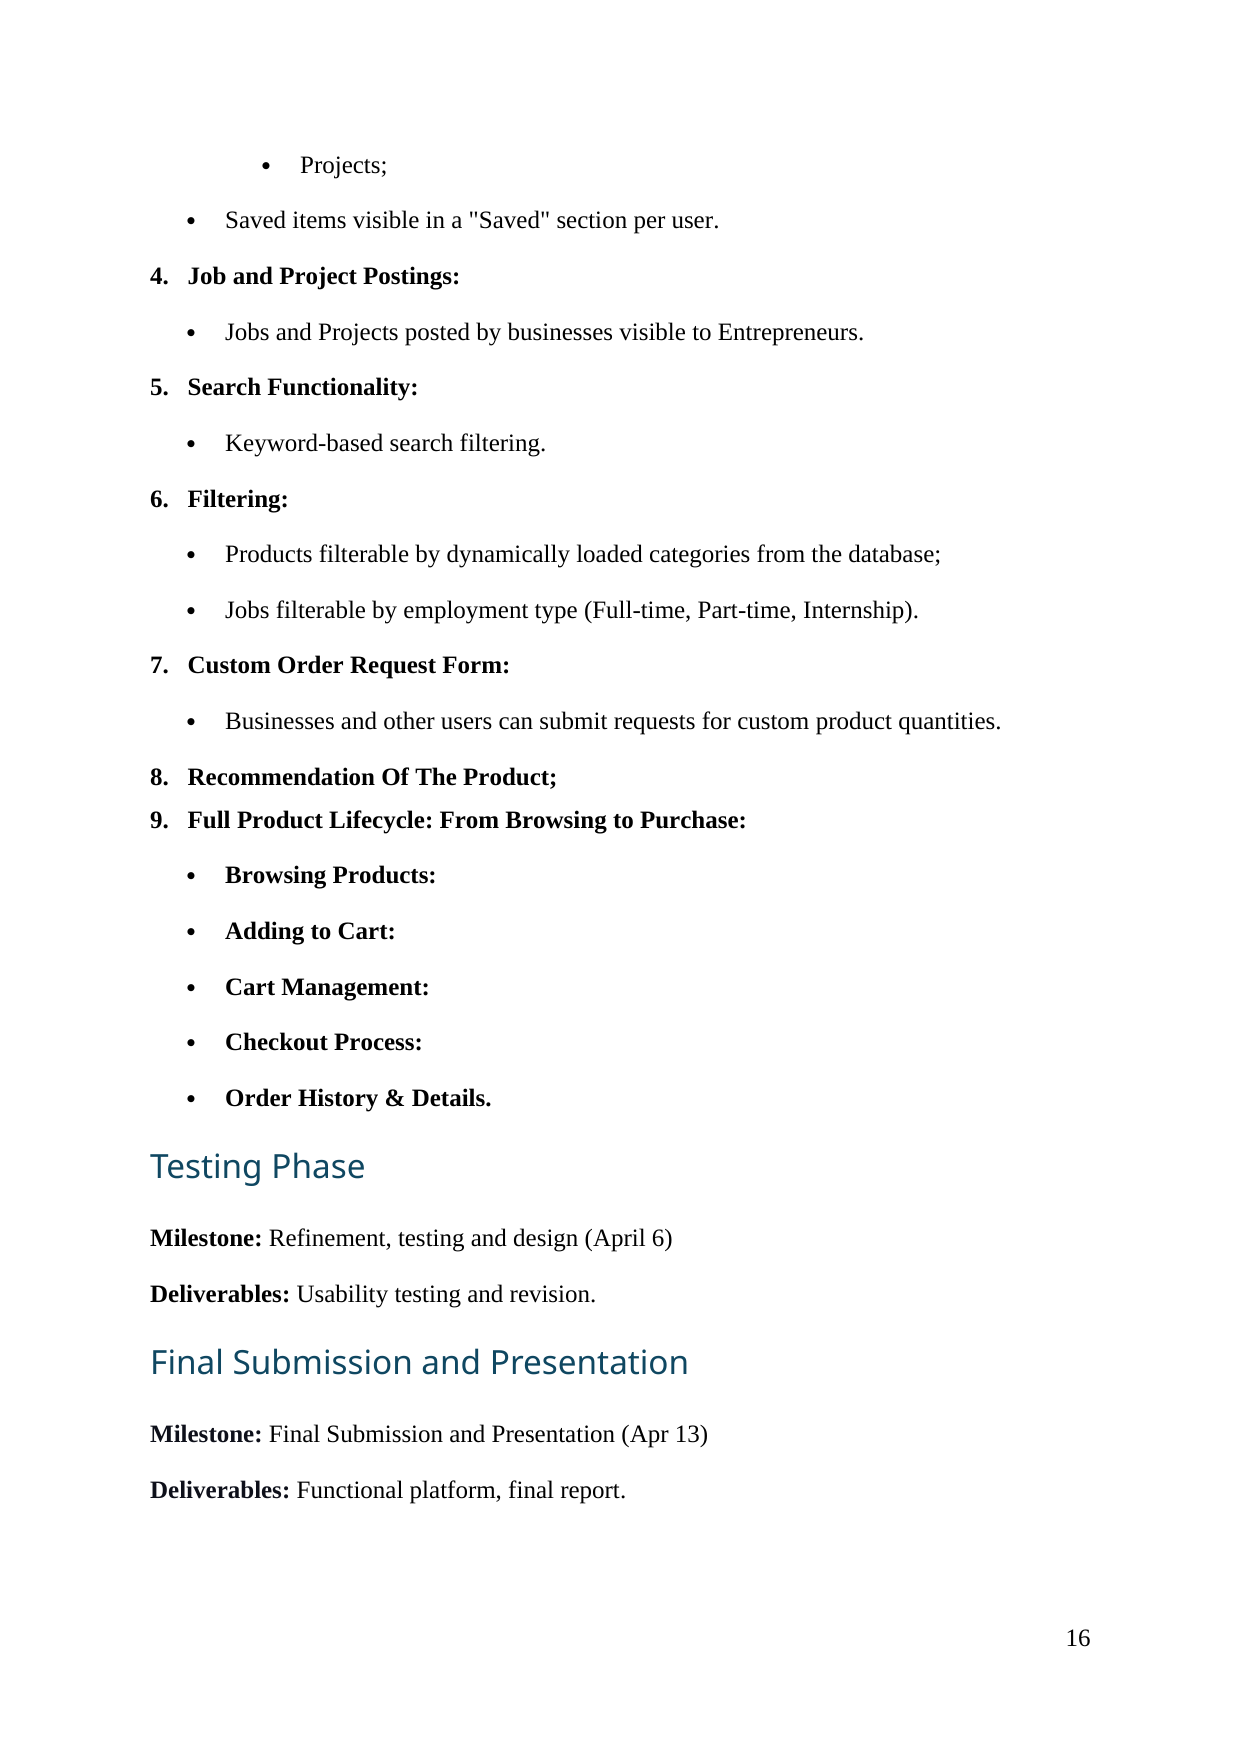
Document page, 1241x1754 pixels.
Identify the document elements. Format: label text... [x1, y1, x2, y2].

text Deliverables: Functional platform, final report. [150, 1475, 1090, 1504]
text Deliverables: Usability testing and revision. [150, 1279, 1090, 1308]
list Products filterable by dynamically loaded categories from the database; [187, 539, 1090, 568]
text Milestone: Refinement, testing and design (April 6) [150, 1223, 1090, 1252]
list Full Product Lifecycle: From Browsing to Purchase: [150, 805, 1090, 834]
list Jobs and Projects posted by businesses visible to Entrepreneurs. [187, 317, 1090, 346]
subtitle Testing Phase [150, 1143, 1090, 1188]
list Checkout Process: [187, 1027, 1090, 1056]
list Custom Order Request Form: [150, 651, 1090, 679]
list Search Functionality: [150, 372, 1090, 401]
text Milestone: Final Submission and Presentation (Apr 13) [150, 1419, 1090, 1448]
list Projects; [262, 150, 1090, 179]
list Adding to Cart: [187, 916, 1090, 945]
list Browsing Products: [187, 861, 1090, 889]
list Businesses and other users can submit requests for custom product quantities. [187, 706, 1090, 735]
list Order History & Details. [187, 1083, 1090, 1112]
list Filtering: [150, 484, 1090, 512]
subtitle Final Submission and Presentation [150, 1339, 1090, 1384]
list Job and Project Postings: [150, 261, 1090, 290]
list Keyword-based search filtering. [187, 428, 1090, 457]
list Saved items visible in a "Saved" section per user. [187, 206, 1090, 234]
list Recommendation Of The Product; [150, 762, 1090, 791]
list Cart Management: [187, 972, 1090, 1001]
list Jobs filterable by employment type (Full-time, Part-time, Internship). [187, 595, 1090, 624]
